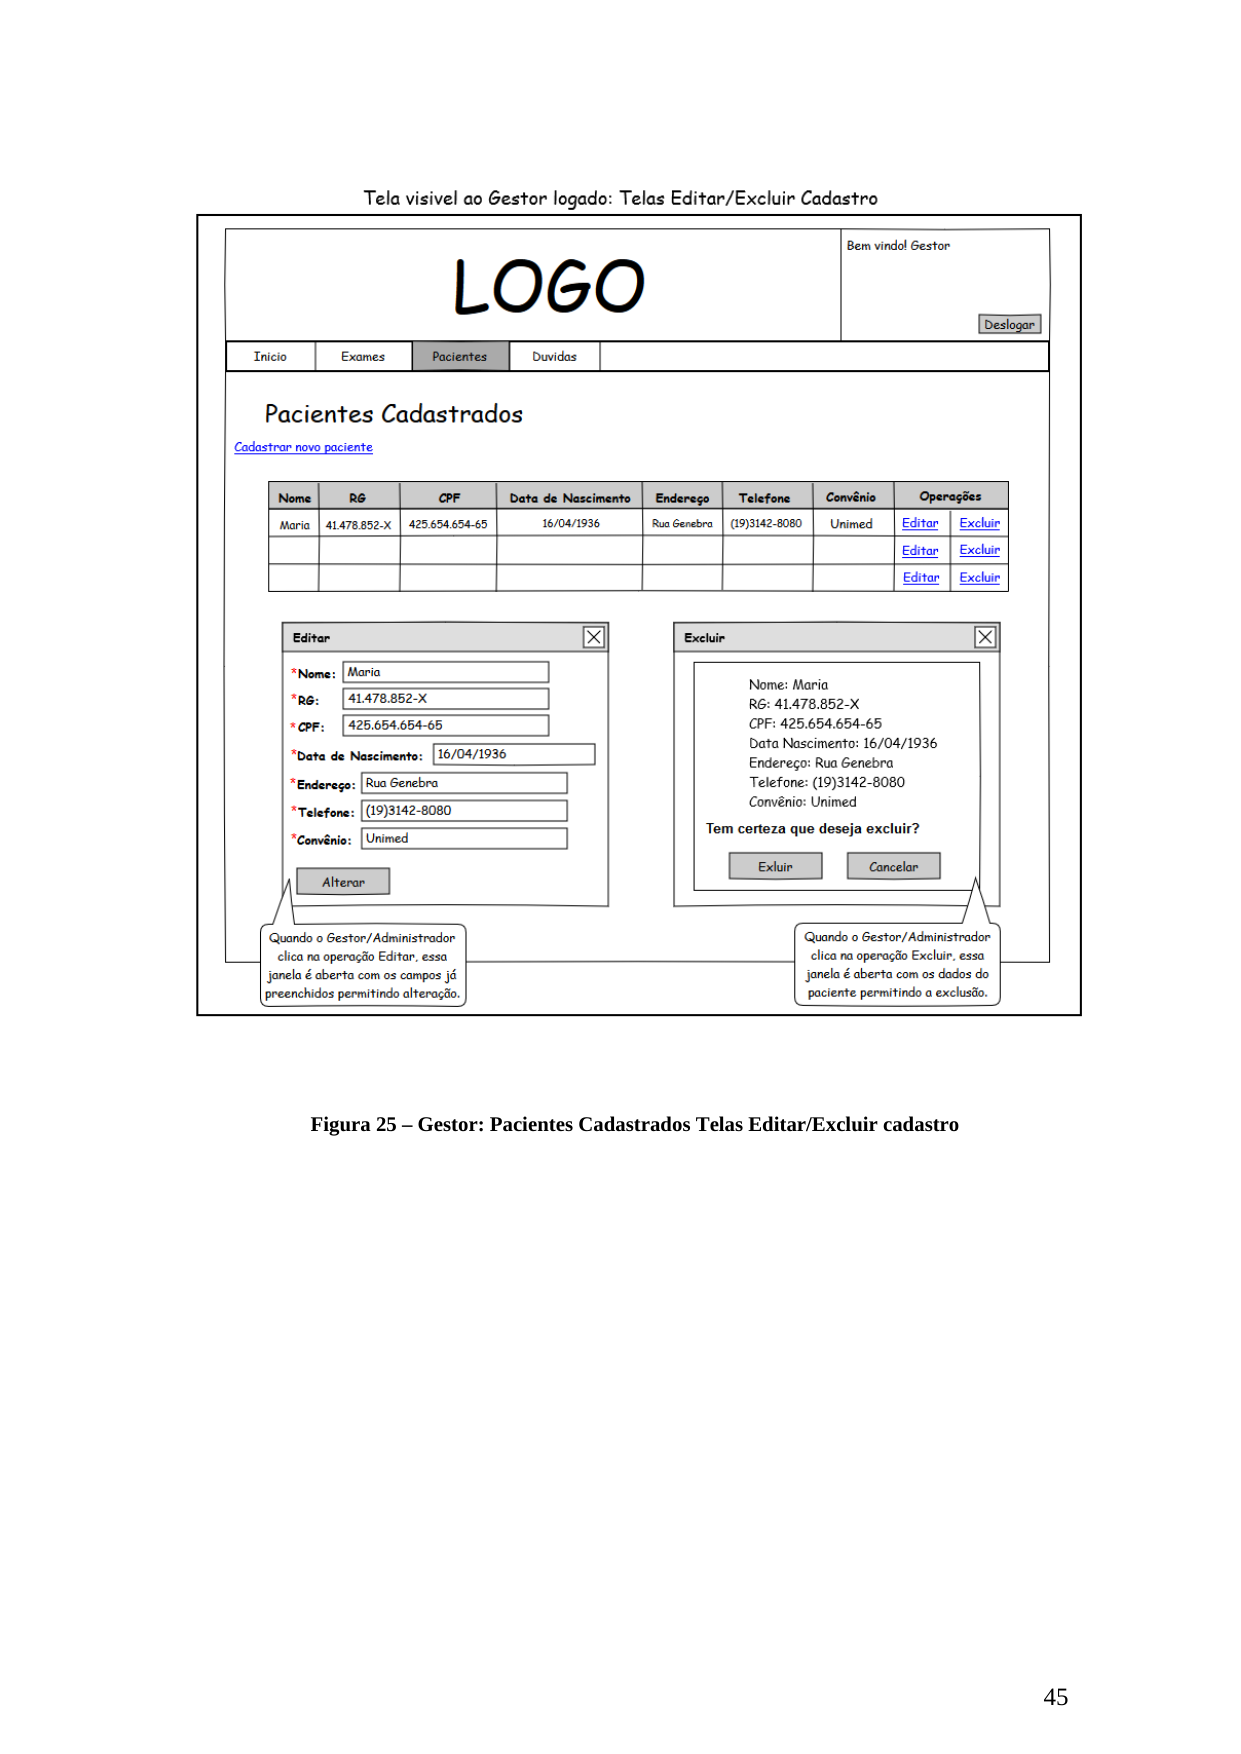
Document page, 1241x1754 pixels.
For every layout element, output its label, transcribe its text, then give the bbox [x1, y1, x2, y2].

text Figura 25 – Gestor: Pacientes Cadastrados Telas Editar/Excluir cadastro [148, 1112, 1122, 1136]
picture [147, 177, 1122, 1085]
